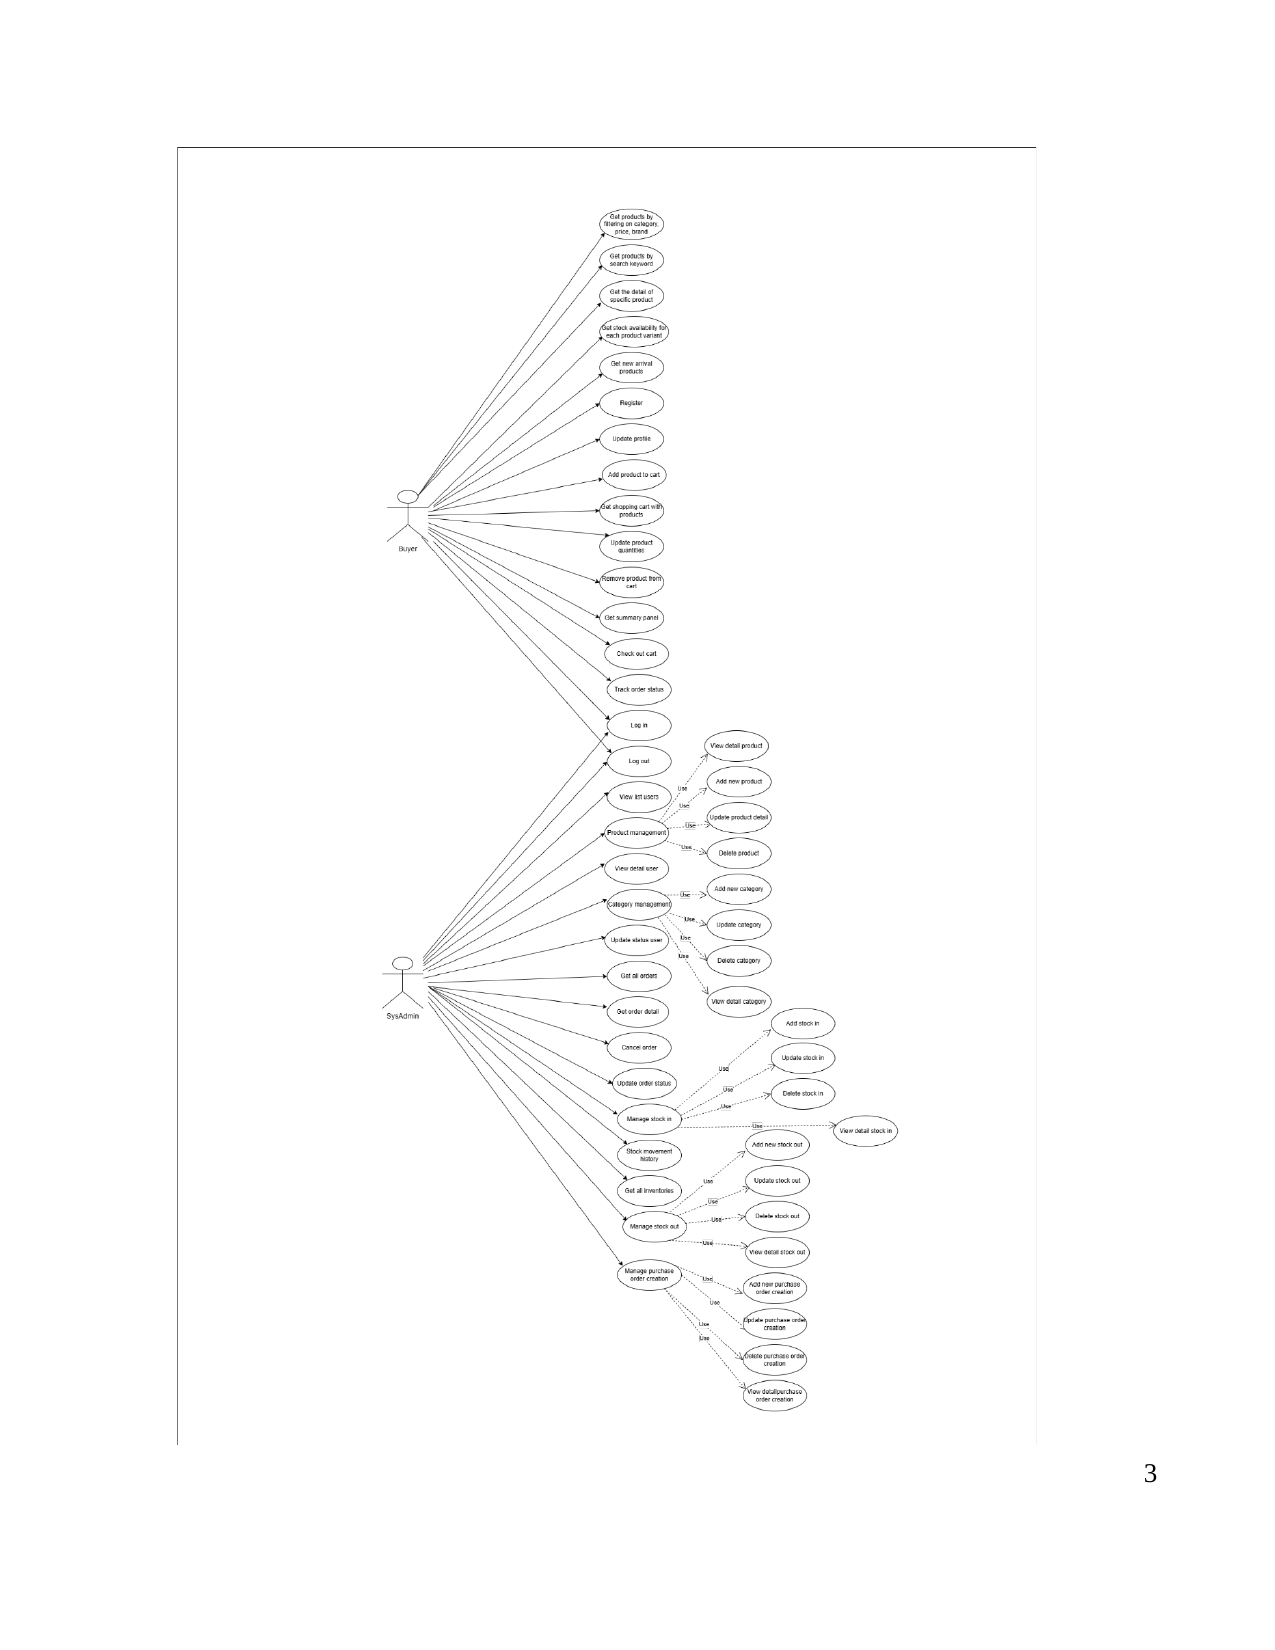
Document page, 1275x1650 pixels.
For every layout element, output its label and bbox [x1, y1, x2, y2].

picture [177, 147, 1037, 1445]
